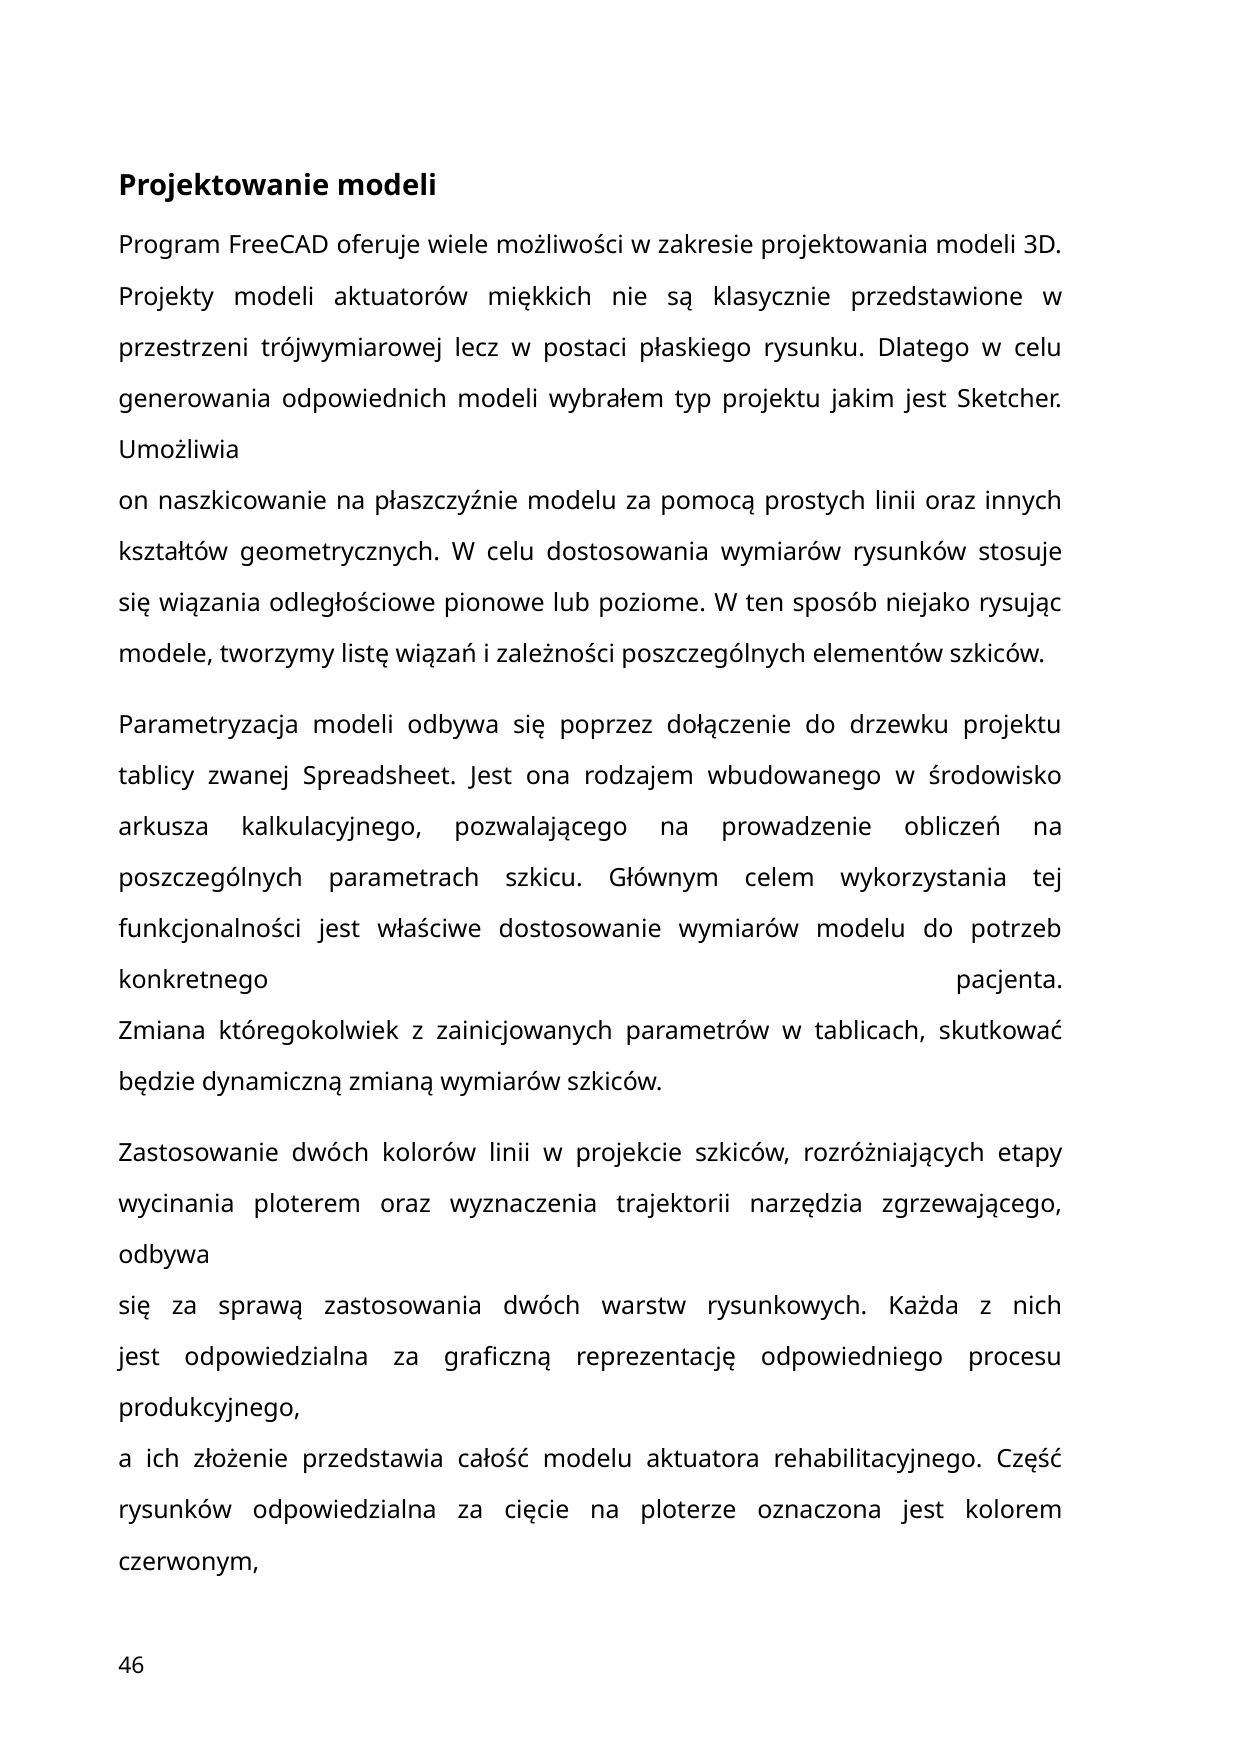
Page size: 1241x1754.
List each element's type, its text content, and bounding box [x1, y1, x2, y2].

subtitle Projektowanie modeli [118, 164, 1063, 204]
text Parametryzacja modeli odbywa się poprzez dołączenie do drzewku projektu tablicy zwanej Spreadsheet. Jest ona rodzajem wbudowanego w środowisko arkusza kalkulacyjnego, pozwalającego na prowadzenie obliczeń na poszczególnych parametrach szkicu. Głównym celem wykorzystania tej funkcjonalności jest właściwe dostosowanie wymiarów modelu do potrzeb konkretnego pacjenta. Zmiana któregokolwiek z zainicjowanych parametrów w tablicach, skutkować będzie dynamiczną zmianą wymiarów szkiców. [118, 707, 1063, 1098]
text Program FreeCAD oferuje wiele możliwości w zakresie projektowania modeli 3D. Projekty modeli aktuatorów miękkich nie są klasycznie przedstawione w przestrzeni trójwymiarowej lecz w postaci płaskiego rysunku. Dlatego w celu generowania odpowiednich modeli wybrałem typ projektu jakim jest Sketcher. Umożliwia on naszkicowanie na płaszczyźnie modelu za pomocą prostych linii oraz innych kształtów geometrycznych. W celu dostosowania wymiarów rysunków stosuje się wiązania odległościowe pionowe lub poziome. W ten sposób niejako rysując modele, tworzymy listę wiązań i zależności poszczególnych elementów szkiców. [118, 227, 1063, 669]
